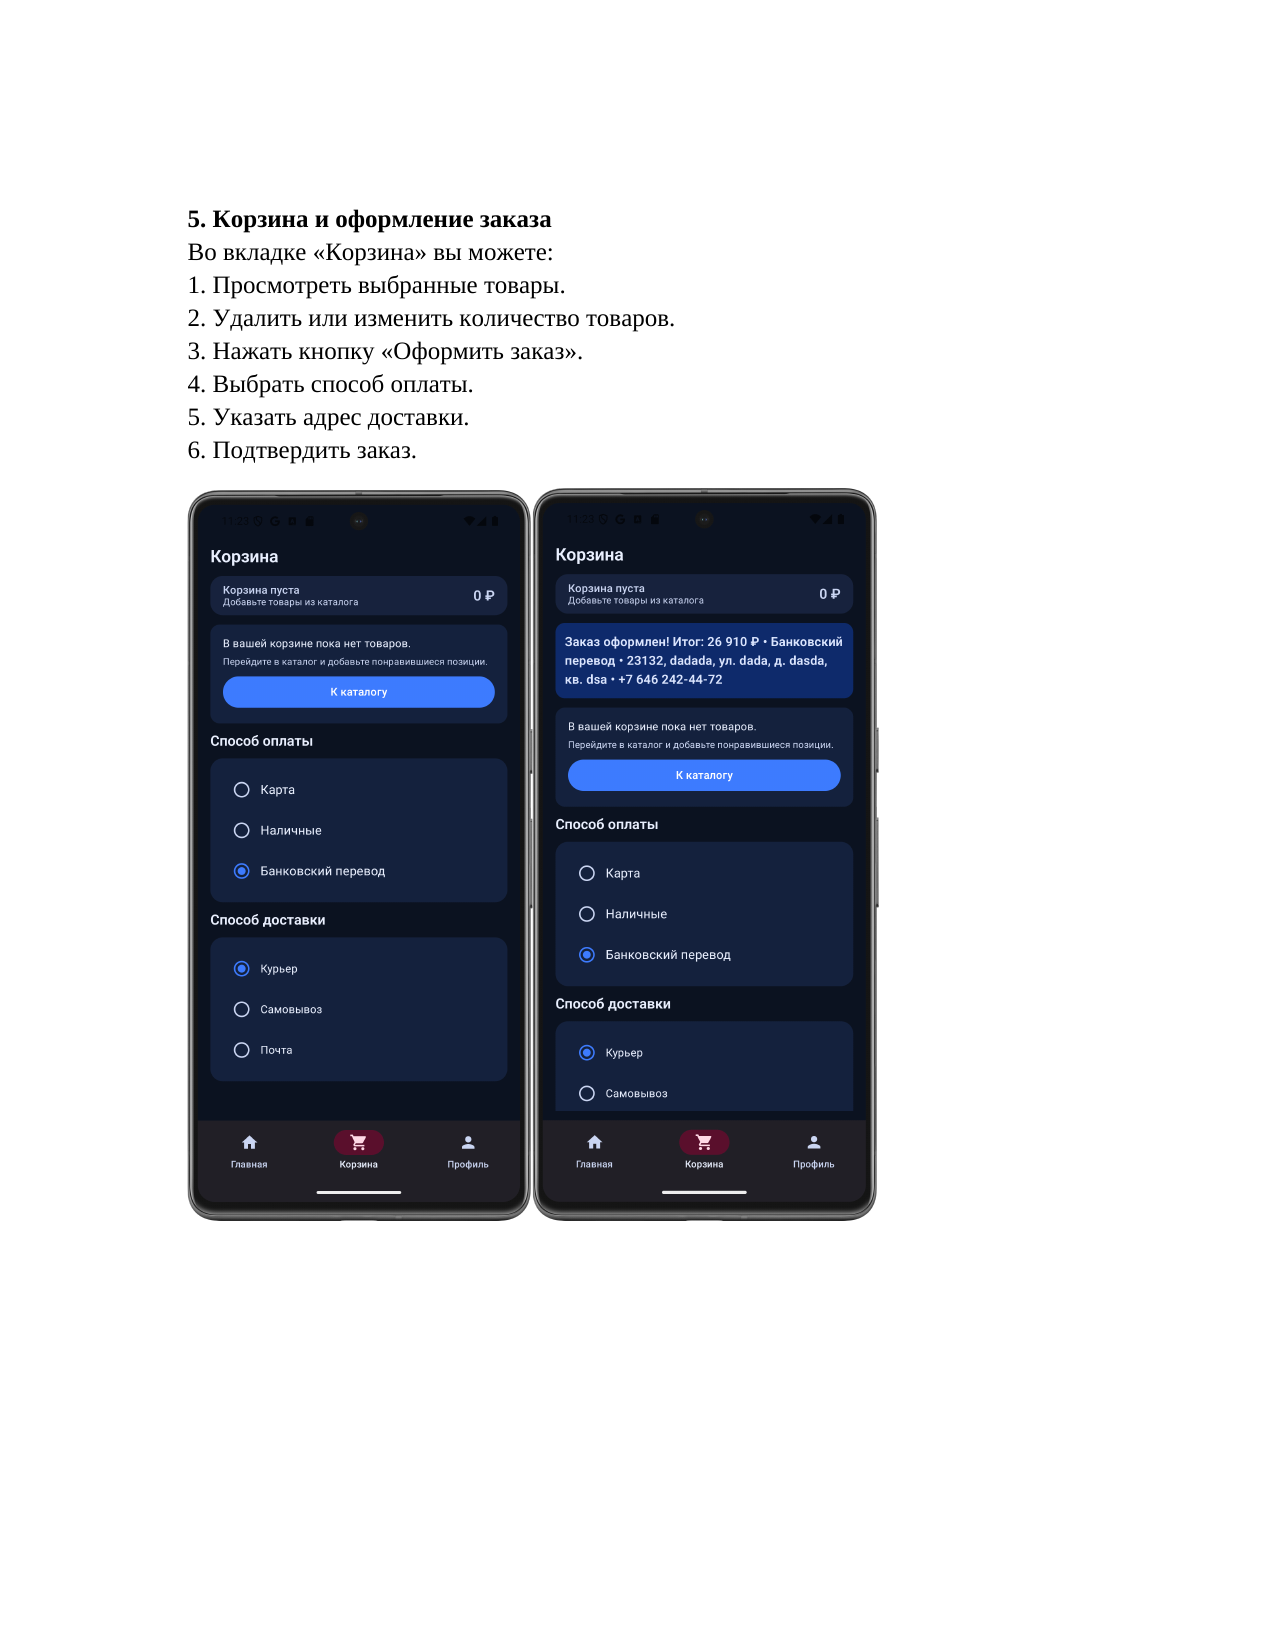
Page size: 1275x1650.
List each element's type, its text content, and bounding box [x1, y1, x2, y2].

subtitle 5. Корзина и оформление заказа [187, 204, 1087, 233]
text Во вкладке «Корзина» вы можете: 1. Просмотреть выбранные товары. 2. Удалить или изменить количество товаров. 3. Нажать кнопку «Оформить заказ». 4. Выбрать способ оплаты. 5. Указать адрес доставки. 6. Подтвердить заказ. [187, 237, 1087, 464]
picture [187, 488, 879, 1221]
